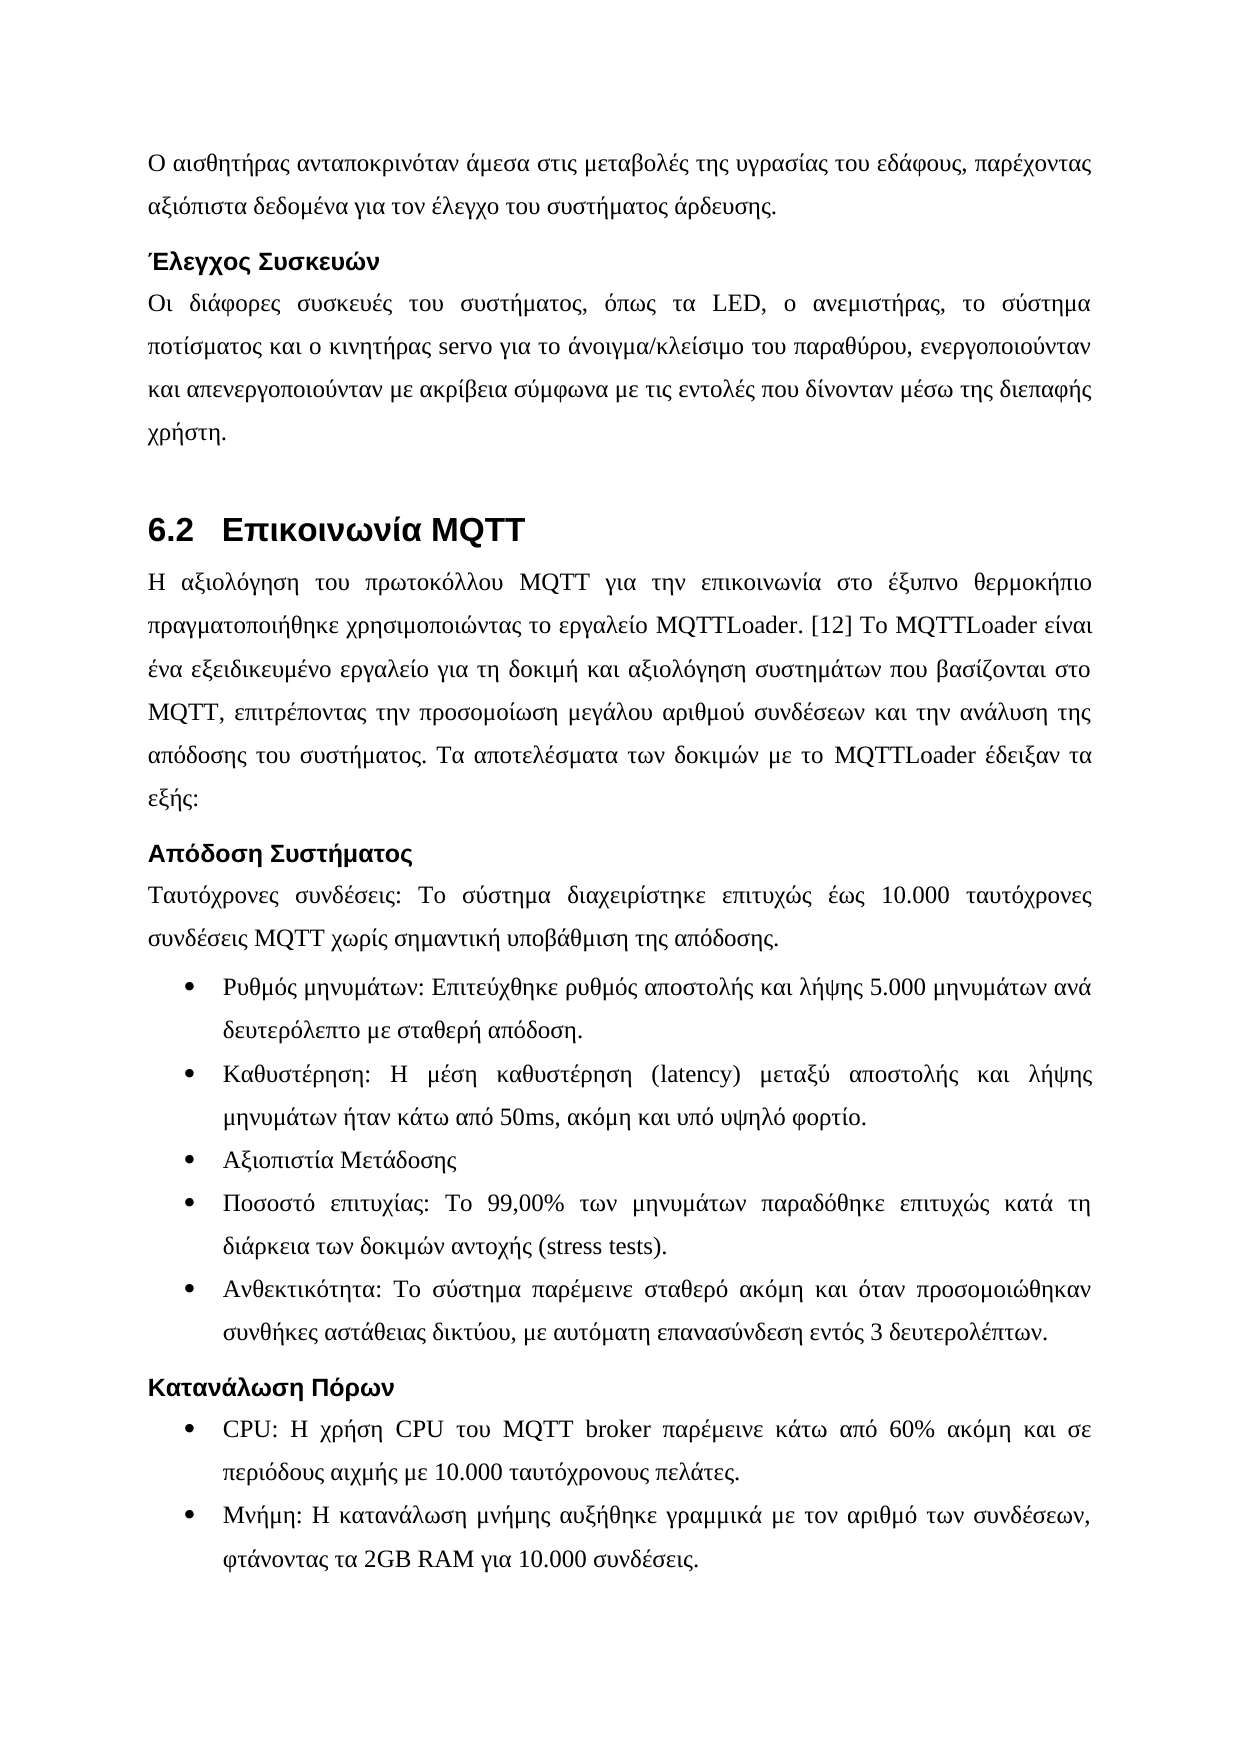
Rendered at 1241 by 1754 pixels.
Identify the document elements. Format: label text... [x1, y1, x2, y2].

list Μνήμη: Η κατανάλωση μνήμης αυξήθηκε γραμμικά με τον αριθμό των συνδέσεων, φτάνοντας τα 2GB RAM για 10.000 συνδέσεις. [185, 1501, 1092, 1572]
list Αξιοπιστία Μετάδοσης [185, 1145, 1092, 1174]
list Ποσοστό επιτυχίας: Το 99,00% των μηνυμάτων παραδόθηκε επιτυχώς κατά τη διάρκεια των δοκιμών αντοχής (stress tests). [185, 1188, 1092, 1260]
subtitle Απόδοση Συστήματος [148, 839, 1092, 867]
list Καθυστέρηση: Η μέση καθυστέρηση (latency) μεταξύ αποστολής και λήψης μηνυμάτων ήταν κάτω από 50ms, ακόμη και υπό υψηλό φορτίο. [185, 1059, 1092, 1131]
text Ταυτόχρονες συνδέσεις: Το σύστημα διαχειρίστηκε επιτυχώς έως 10.000 ταυτόχρονες συνδέσεις MQTT χωρίς σημαντική υποβάθμιση της απόδοσης. [148, 880, 1092, 952]
text Ο αισθητήρας ανταποκρινόταν άμεσα στις μεταβολές της υγρασίας του εδάφους, παρέχοντας αξιόπιστα δεδομένα για τον έλεγχο του συστήματος άρδευσης. [148, 148, 1092, 219]
list Ρυθμός μηνυμάτων: Επιτεύχθηκε ρυθμός αποστολής και λήψης 5.000 μηνυμάτων ανά δευτερόλεπτο με σταθερή απόδοση. [185, 972, 1092, 1044]
subtitle Έλεγχος Συσκευών [148, 246, 1092, 275]
text Η αξιολόγηση του πρωτοκόλλου MQTT για την επικοινωνία στο έξυπνο θερμοκήπιο πραγματοποιήθηκε χρησιμοποιώντας το εργαλείο MQTTLoader. Το MQTTLoader είναι ένα εξειδικευμένο εργαλείο για τη δοκιμή και αξιολόγηση συστημάτων που βασίζονται στο MQTT, επιτρέποντας την προσομοίωση μεγάλου αριθμού συνδέσεων και την ανάλυση της απόδοσης του συστήματος. Τα αποτελέσματα των δοκιμών με το MQTTLoader έδειξαν τα εξής: [148, 567, 1092, 812]
list Ανθεκτικότητα: Το σύστημα παρέμεινε σταθερό ακόμη και όταν προσομοιώθηκαν συνθήκες αστάθειας δικτύου, με αυτόματη επανασύνδεση εντός 3 δευτερολέπτων. [185, 1274, 1092, 1346]
subtitle Κατανάλωση Πόρων [148, 1373, 1092, 1402]
subtitle Επικοινωνία MQTT [148, 510, 1092, 549]
list CPU: Η χρήση CPU του MQTT broker παρέμεινε κάτω από 60% ακόμη και σε περιόδους αιχμής με 10.000 ταυτόχρονους πελάτες. [185, 1414, 1092, 1486]
text Οι διάφορες συσκευές του συστήματος, όπως τα LED, ο ανεμιστήρας, το σύστημα ποτίσματος και ο κινητήρας servo για το άνοιγμα/κλείσιμο του παραθύρου, ενεργοποιούνταν και απενεργοποιούνταν με ακρίβεια σύμφωνα με τις εντολές που δίνονταν μέσω της διεπαφής χρήστη. [148, 288, 1092, 446]
